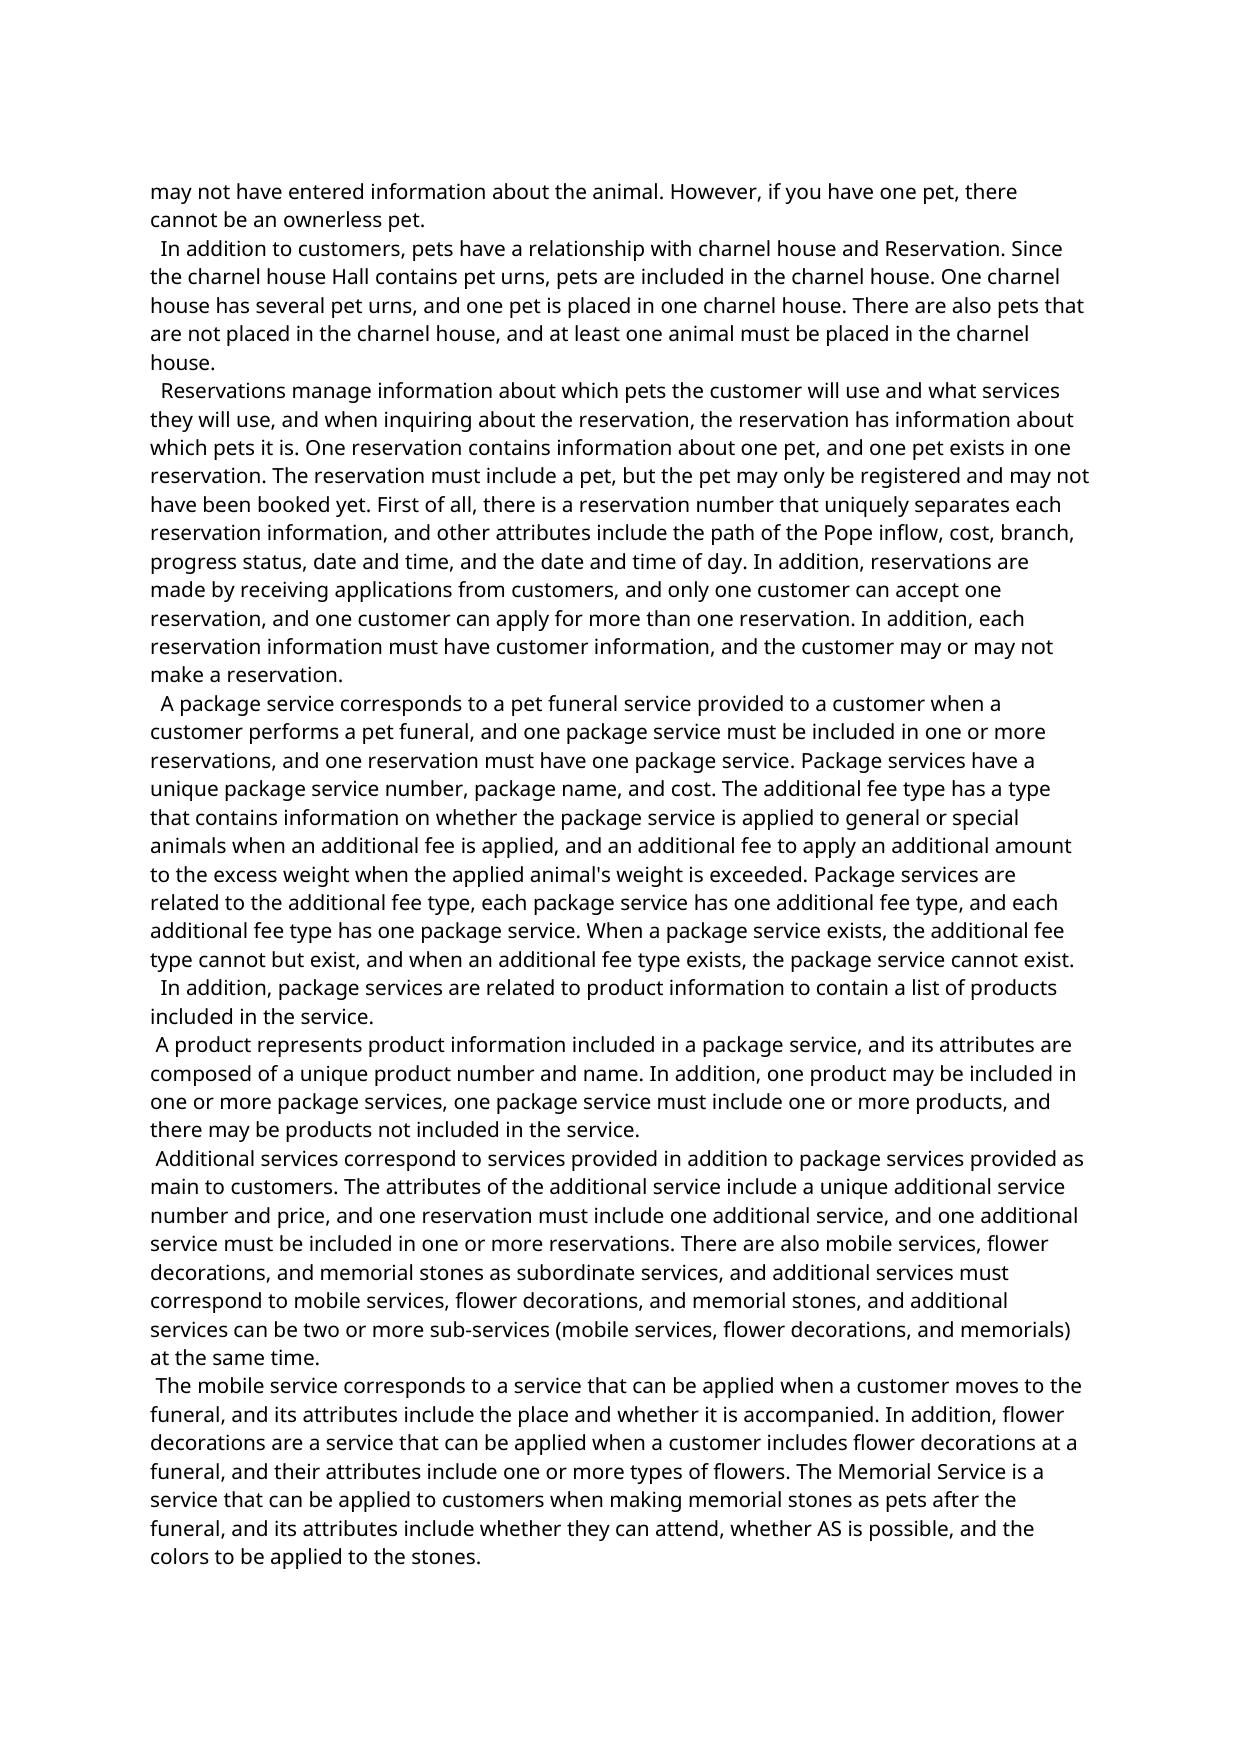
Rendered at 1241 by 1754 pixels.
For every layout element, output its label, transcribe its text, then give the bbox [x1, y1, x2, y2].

text Additional services correspond to services provided in addition to package services provided as main to customers. The attributes of the additional service include a unique additional service number and price, and one reservation must include one additional service, and one additional service must be included in one or more reservations. There are also mobile services, flower decorations, and memorial stones as subordinate services, and additional services must correspond to mobile services, flower decorations, and memorial stones, and additional services can be two or more sub-services (mobile services, flower decorations, and memorials) at the same time. [150, 1144, 1090, 1372]
text A product represents product information included in a package service, and its attributes are composed of a unique product number and name. In addition, one product may be included in one or more package services, one package service must include one or more products, and there may be products not included in the service. [150, 1030, 1090, 1144]
text The mobile service corresponds to a service that can be applied when a customer moves to the funeral, and its attributes include the place and whether it is accompanied. In addition, flower decorations are a service that can be applied when a customer includes flower decorations at a funeral, and their attributes include one or more types of flowers. The Memorial Service is a service that can be applied to customers when making memorial stones as pets after the funeral, and its attributes include whether they can attend, whether AS is possible, and the colors to be applied to the stones. [150, 1372, 1090, 1571]
text Reservations manage information about which pets the customer will use and what services they will use, and when inquiring about the reservation, the reservation has information about which pets it is. One reservation contains information about one pet, and one pet exists in one reservation. The reservation must include a pet, but the pet may only be registered and may not have been booked yet. First of all, there is a reservation number that uniquely separates each reservation information, and other attributes include the path of the Pope inflow, cost, branch, progress status, date and time, and the date and time of day. In addition, reservations are made by receiving applications from customers, and only one customer can accept one reservation, and one customer can apply for more than one reservation. In addition, each reservation information must have customer information, and the customer may or may not make a reservation. [150, 376, 1090, 689]
text A package service corresponds to a pet funeral service provided to a customer when a customer performs a pet funeral, and one package service must be included in one or more reservations, and one reservation must have one package service. Package services have a unique package service number, package name, and cost. The additional fee type has a type that contains information on whether the package service is applied to general or special animals when an additional fee is applied, and an additional fee to apply an additional amount to the excess weight when the applied animal's weight is exceeded. Package services are related to the additional fee type, each package service has one additional fee type, and each additional fee type has one package service. When a package service exists, the additional fee type cannot but exist, and when an additional fee type exists, the package service cannot exist. [150, 689, 1090, 973]
text In addition, package services are related to product information to contain a list of products included in the service. [150, 973, 1090, 1030]
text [150, 177, 1090, 234]
text In addition to customers, pets have a relationship with charnel house and Reservation. Since the charnel house Hall contains pet urns, pets are included in the charnel house. One charnel house has several pet urns, and one pet is placed in one charnel house. There are also pets that are not placed in the charnel house, and at least one animal must be placed in the charnel house. [150, 234, 1090, 376]
